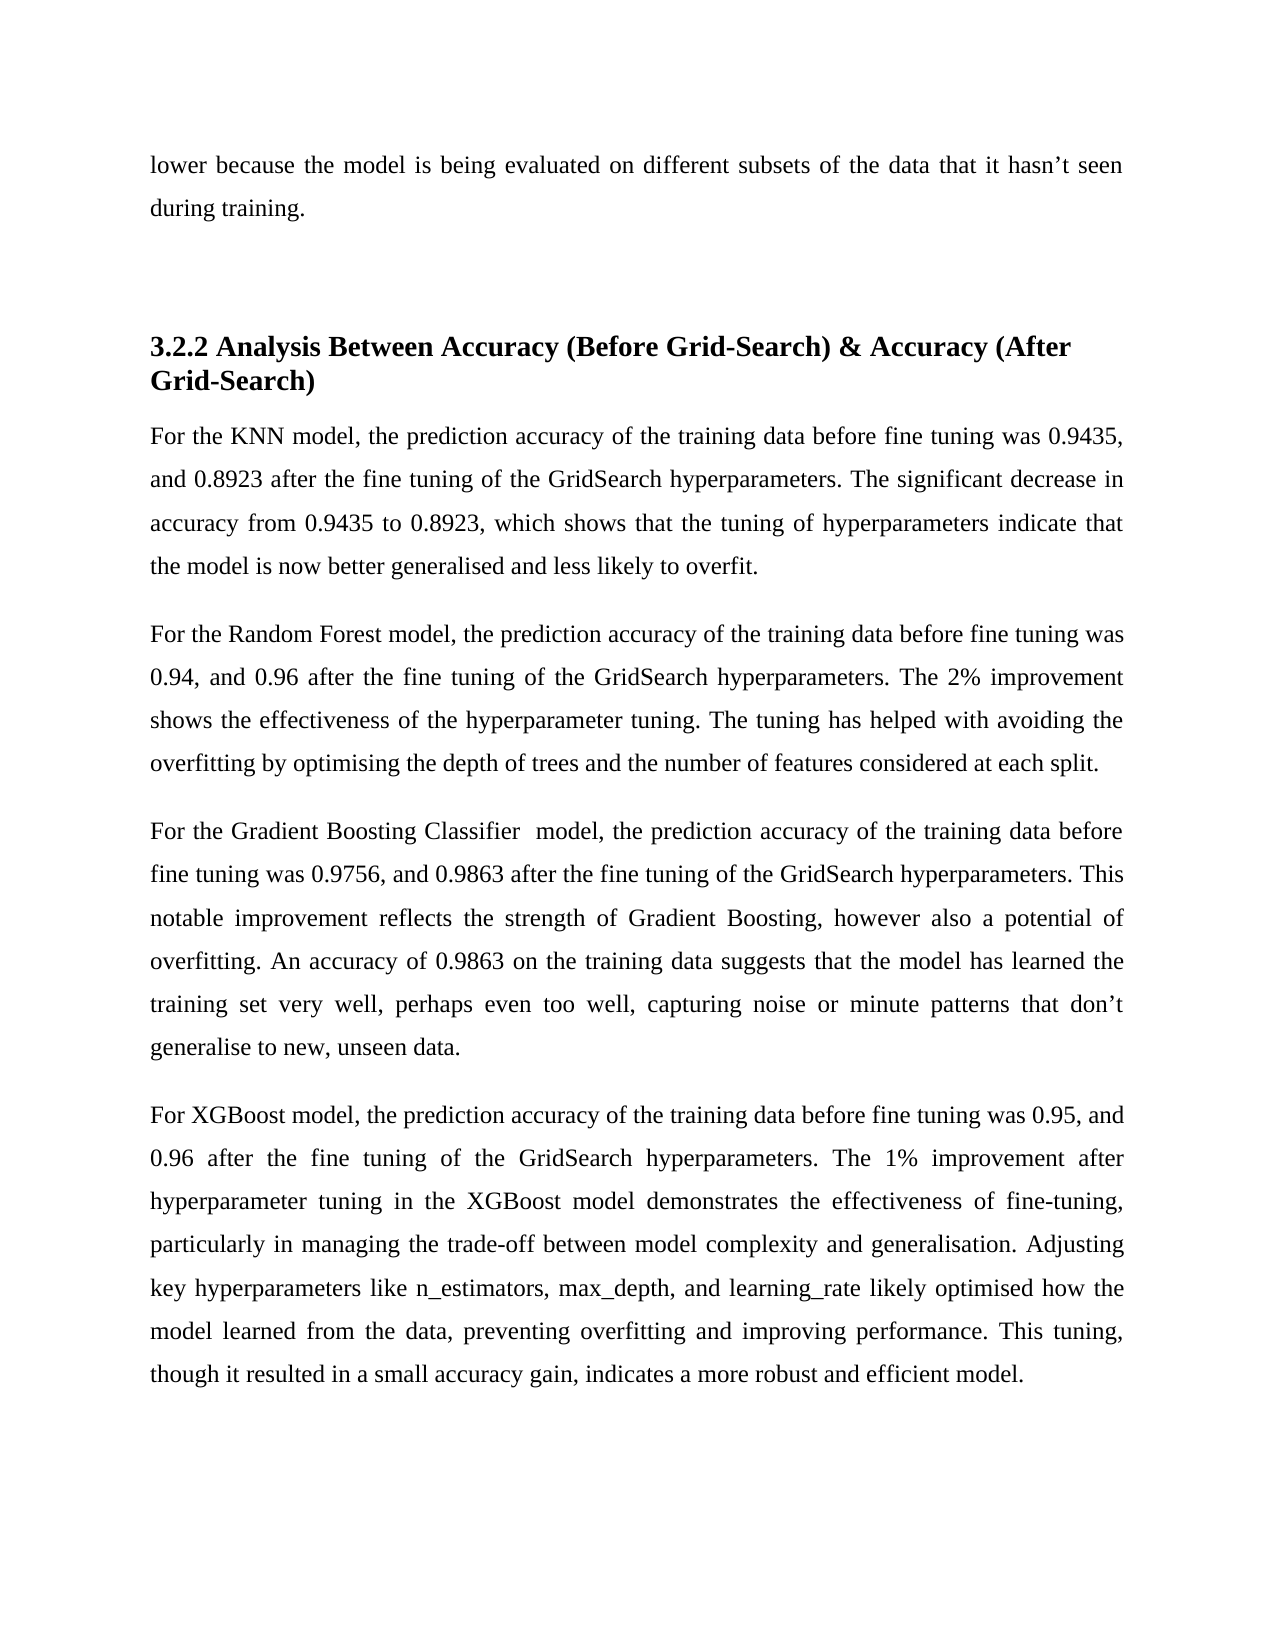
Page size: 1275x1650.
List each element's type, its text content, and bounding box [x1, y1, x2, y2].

text For XGBoost model, the prediction accuracy of the training data before fine tuning was 0.95, and 0.96 after the fine tuning of the GridSearch hyperparameters. The 1% improvement after hyperparameter tuning in the XGBoost model demonstrates the effectiveness of fine-tuning, particularly in managing the trade-off between model complexity and generalisation. Adjusting key hyperparameters like n_estimators, max_depth, and learning_rate likely optimised how the model learned from the data, preventing overfitting and improving performance. This tuning, though it resulted in a small accuracy gain, indicates a more robust and efficient model. [150, 1100, 1125, 1388]
text For the Gradient Boosting Classifier model, the prediction accuracy of the training data before fine tuning was 0.9756, and 0.9863 after the fine tuning of the GridSearch hyperparameters. This notable improvement reflects the strength of Gradient Boosting, however also a potential of overfitting. An accuracy of 0.9863 on the training data suggests that the model has learned the training set very well, perhaps even too well, capturing noise or minute patterns that don’t generalise to new, unseen data. [150, 816, 1125, 1061]
text For the KNN model, the prediction accuracy of the training data before fine tuning was 0.9435, and 0.8923 after the fine tuning of the GridSearch hyperparameters. The significant decrease in accuracy from 0.9435 to 0.8923, which shows that the tuning of hyperparameters indicate that the model is now better generalised and less likely to overfit. [150, 421, 1125, 579]
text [150, 150, 1125, 222]
text For the Random Forest model, the prediction accuracy of the training data before fine tuning was 0.94, and 0.96 after the fine tuning of the GridSearch hyperparameters. The 2% improvement shows the effectiveness of the hyperparameter tuning. The tuning has helped with avoiding the overfitting by optimising the depth of trees and the number of features considered at each split. [150, 619, 1125, 777]
text 3.2.2 Analysis Between Accuracy (Before Grid-Search) & Accuracy (After Grid-Search) [150, 329, 1125, 396]
